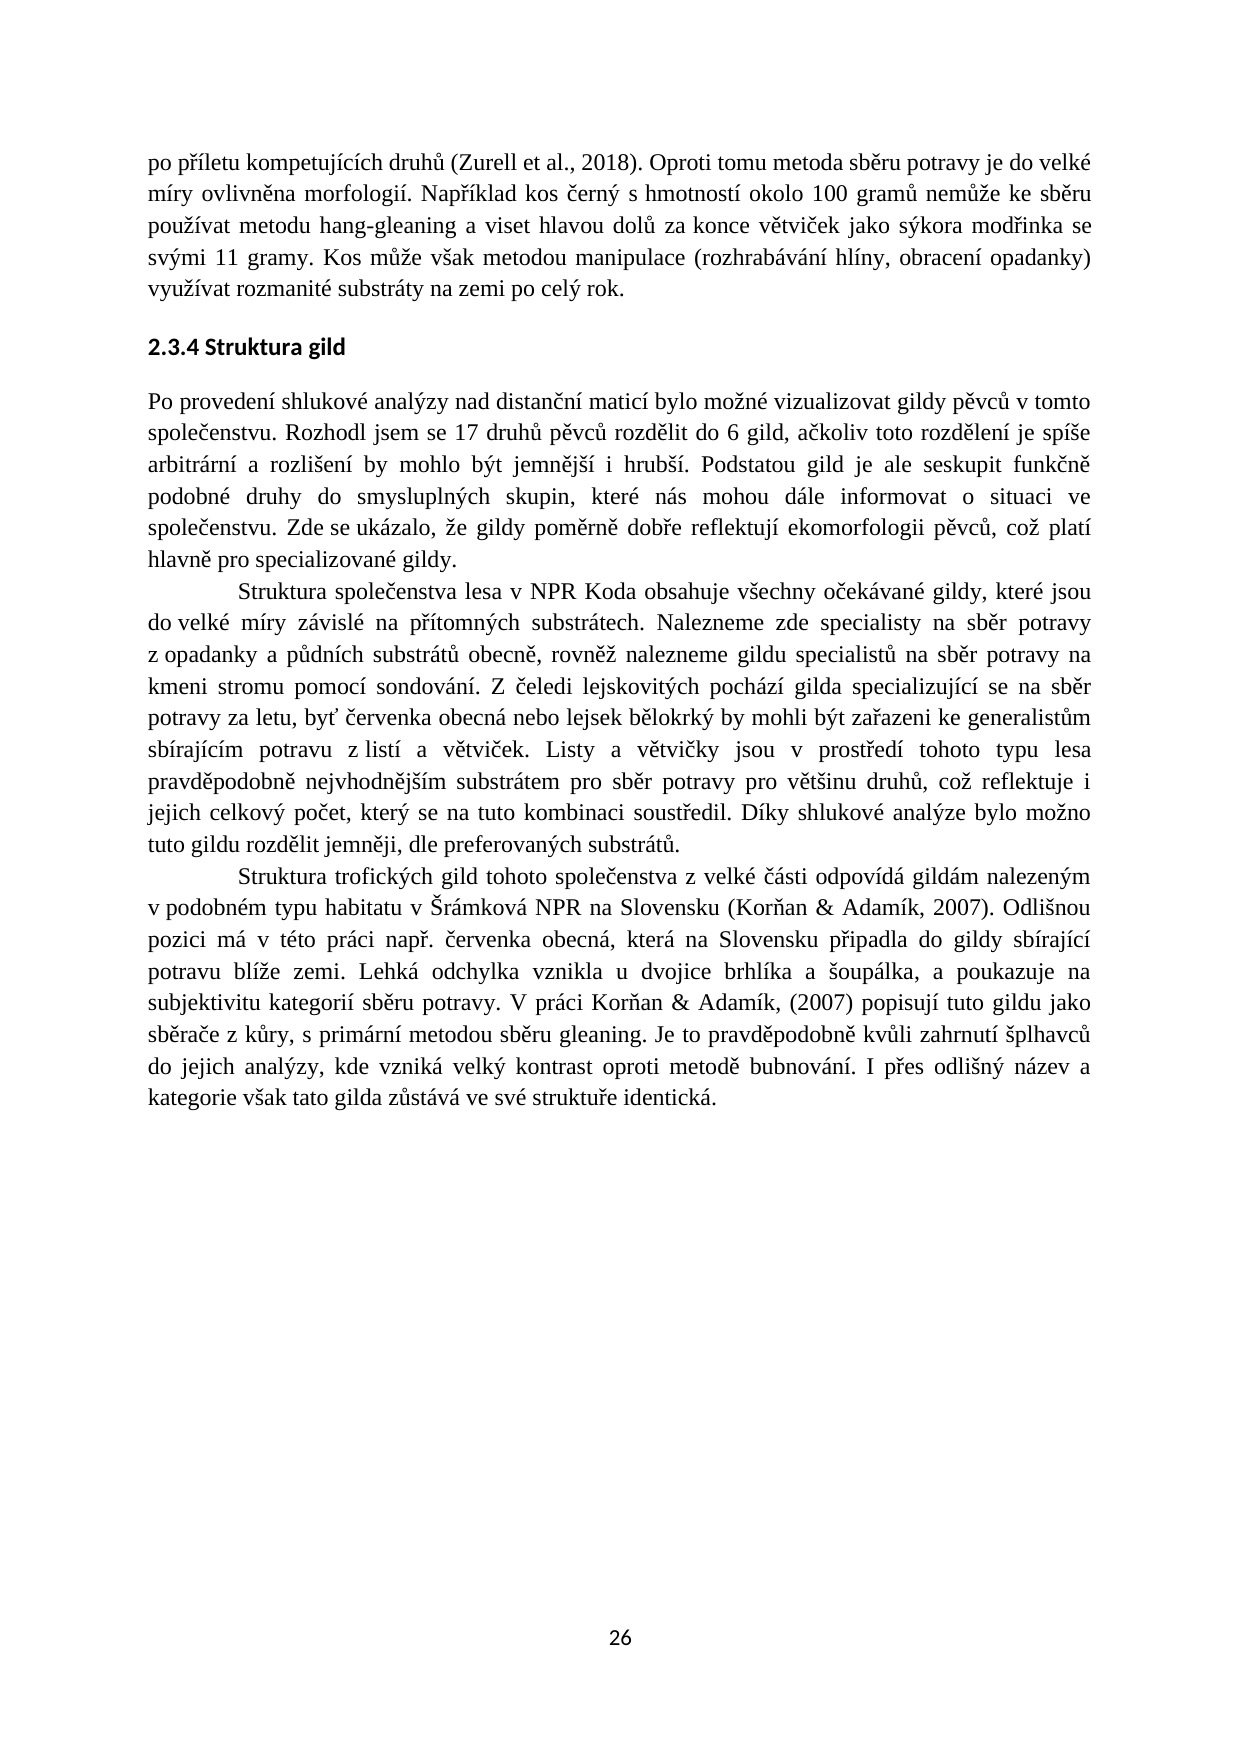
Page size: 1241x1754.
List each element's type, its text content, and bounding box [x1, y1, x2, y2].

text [148, 148, 1093, 302]
text Struktura trofických gild tohoto společenstva z velké části odpovídá gildám nalezeným v podobném typu habitatu v Šrámková NPR na Slovensku (Korňan & Adamík, 2007). Odlišnou pozici má v této práci např. červenka obecná, která na Slovensku připadla do gildy sbírající potravu blíže zemi. Lehká odchylka vznikla u dvojice brhlíka a šoupálka, a poukazuje na subjektivitu kategorií sběru potravy. V práci Korňan & Adamík, (2007) popisují tuto gildu jako sběrače z kůry, s primární metodou sběru gleaning. Je to pravděpodobně kvůli zahrnutí šplhavců do jejich analýzy, kde vzniká velký kontrast oproti metodě bubnování. I přes odlišný název a kategorie však tato gilda zůstává ve své struktuře identická. [148, 862, 1093, 1111]
text Struktura společenstva lesa v NPR Koda obsahuje všechny očekávané gildy, které jsou do velké míry závislé na přítomných substrátech. Nalezneme zde specialisty na sběr potravy z opadanky a půdních substrátů obecně, rovněž nalezneme gildu specialistů na sběr potravy na kmeni stromu pomocí sondování. Z čeledi lejskovitých pochází gilda specializující se na sběr potravy za letu, byť červenka obecná nebo lejsek bělokrký by mohli být zařazeni ke generalistům sbírajícím potravu z listí a větviček. Listy a větvičky jsou v prostředí tohoto typu lesa pravděpodobně nejvhodnějším substrátem pro sběr potravy pro většinu druhů, což reflektuje i jejich celkový počet, který se na tuto kombinaci soustředil. Díky shlukové analýze bylo možno tuto gildu rozdělit jemněji, dle preferovaných substrátů. [148, 577, 1093, 858]
text 2.3.4 Struktura gild [148, 331, 1093, 361]
text Po provedení shlukové analýzy nad distanční maticí bylo možné vizualizovat gildy pěvců v tomto společenstvu. Rozhodl jsem se 17 druhů pěvců rozdělit do 6 gild, ačkoliv toto rozdělení je spíše arbitrární a rozlišení by mohlo být jemnější i hrubší. Podstatou gild je ale seskupit funkčně podobné druhy do smysluplných skupin, které nás mohou dále informovat o situaci ve společenstvu. Zde se ukázalo, že gildy poměrně dobře reflektují ekomorfologii pěvců, což platí hlavně pro specializované gildy. [148, 387, 1093, 573]
